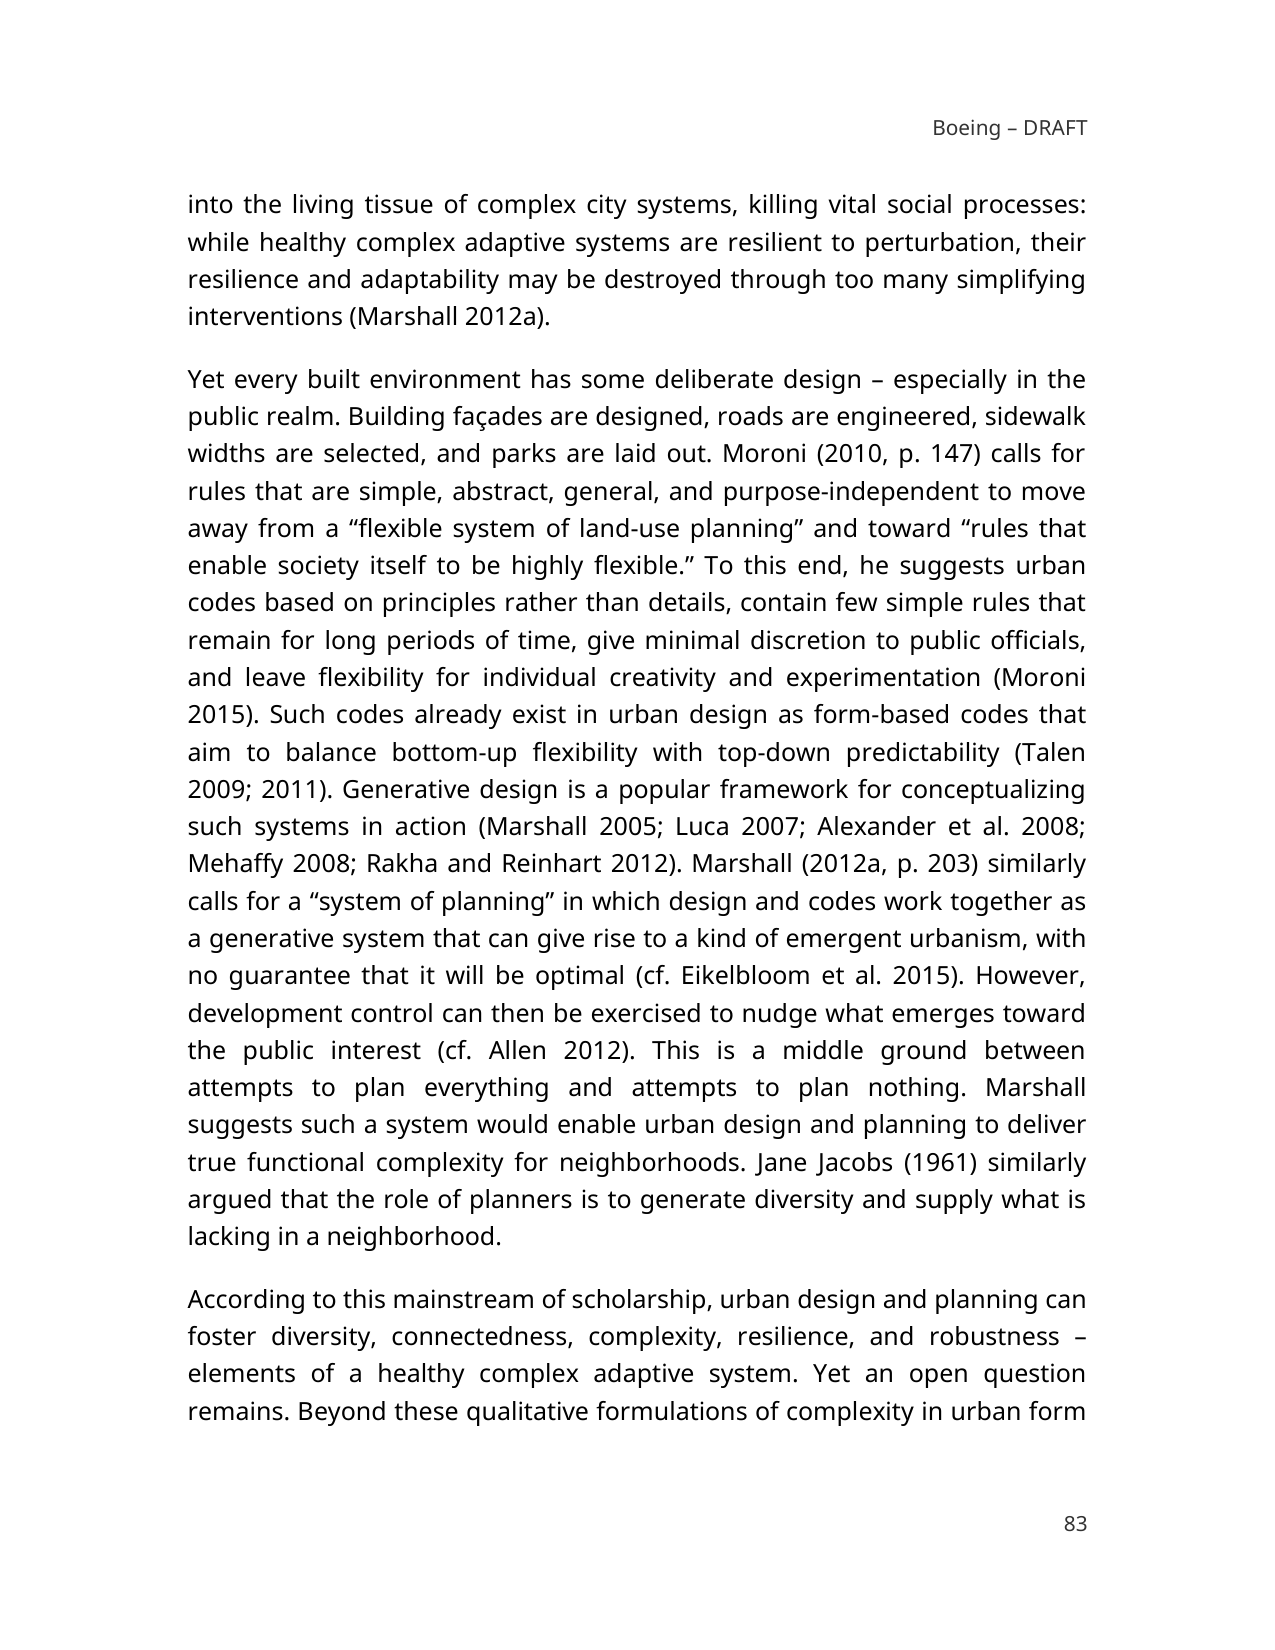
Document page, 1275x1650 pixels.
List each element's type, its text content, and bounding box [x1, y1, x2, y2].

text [187, 1282, 1087, 1427]
text Yet every built environment has some deliberate design – especially in the public realm. Building façades are designed, roads are engineered, sidewalk widths are selected, and parks are laid out. Moroni (2010, p. 147) calls for rules that are simple, abstract, general, and purpose-independent to move away from a “flexible system of land-use planning” and toward “rules that enable society itself to be highly flexible.” To this end, he suggests urban codes based on principles rather than details, contain few simple rules that remain for long periods of time, give minimal discretion to public officials, and leave flexibility for individual creativity and experimentation (Moroni 2015). Such codes already exist in urban design as form-based codes that aim to balance bottom-up flexibility with top-down predictability (Talen 2009; 2011). Generative design is a popular framework for conceptualizing such systems in action (Marshall 2005; Luca 2007; Alexander et al. 2008; Mehaffy 2008; Rakha and Reinhart 2012). Marshall (2012a, p. 203) similarly calls for a “system of planning” in which design and codes work together as a generative system that can give rise to a kind of emergent urbanism, with no guarantee that it will be optimal (cf. Eikelbloom et al. 2015). However, development control can then be exercised to nudge what emerges toward the public interest (cf. Allen 2012). This is a middle ground between attempts to plan everything and attempts to plan nothing. Marshall suggests such a system would enable urban design and planning to deliver true functional complexity for neighborhoods. Jane Jacobs (1961) similarly argued that the role of planners is to generate diversity and supply what is lacking in a neighborhood. [187, 362, 1087, 1253]
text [187, 187, 1087, 333]
